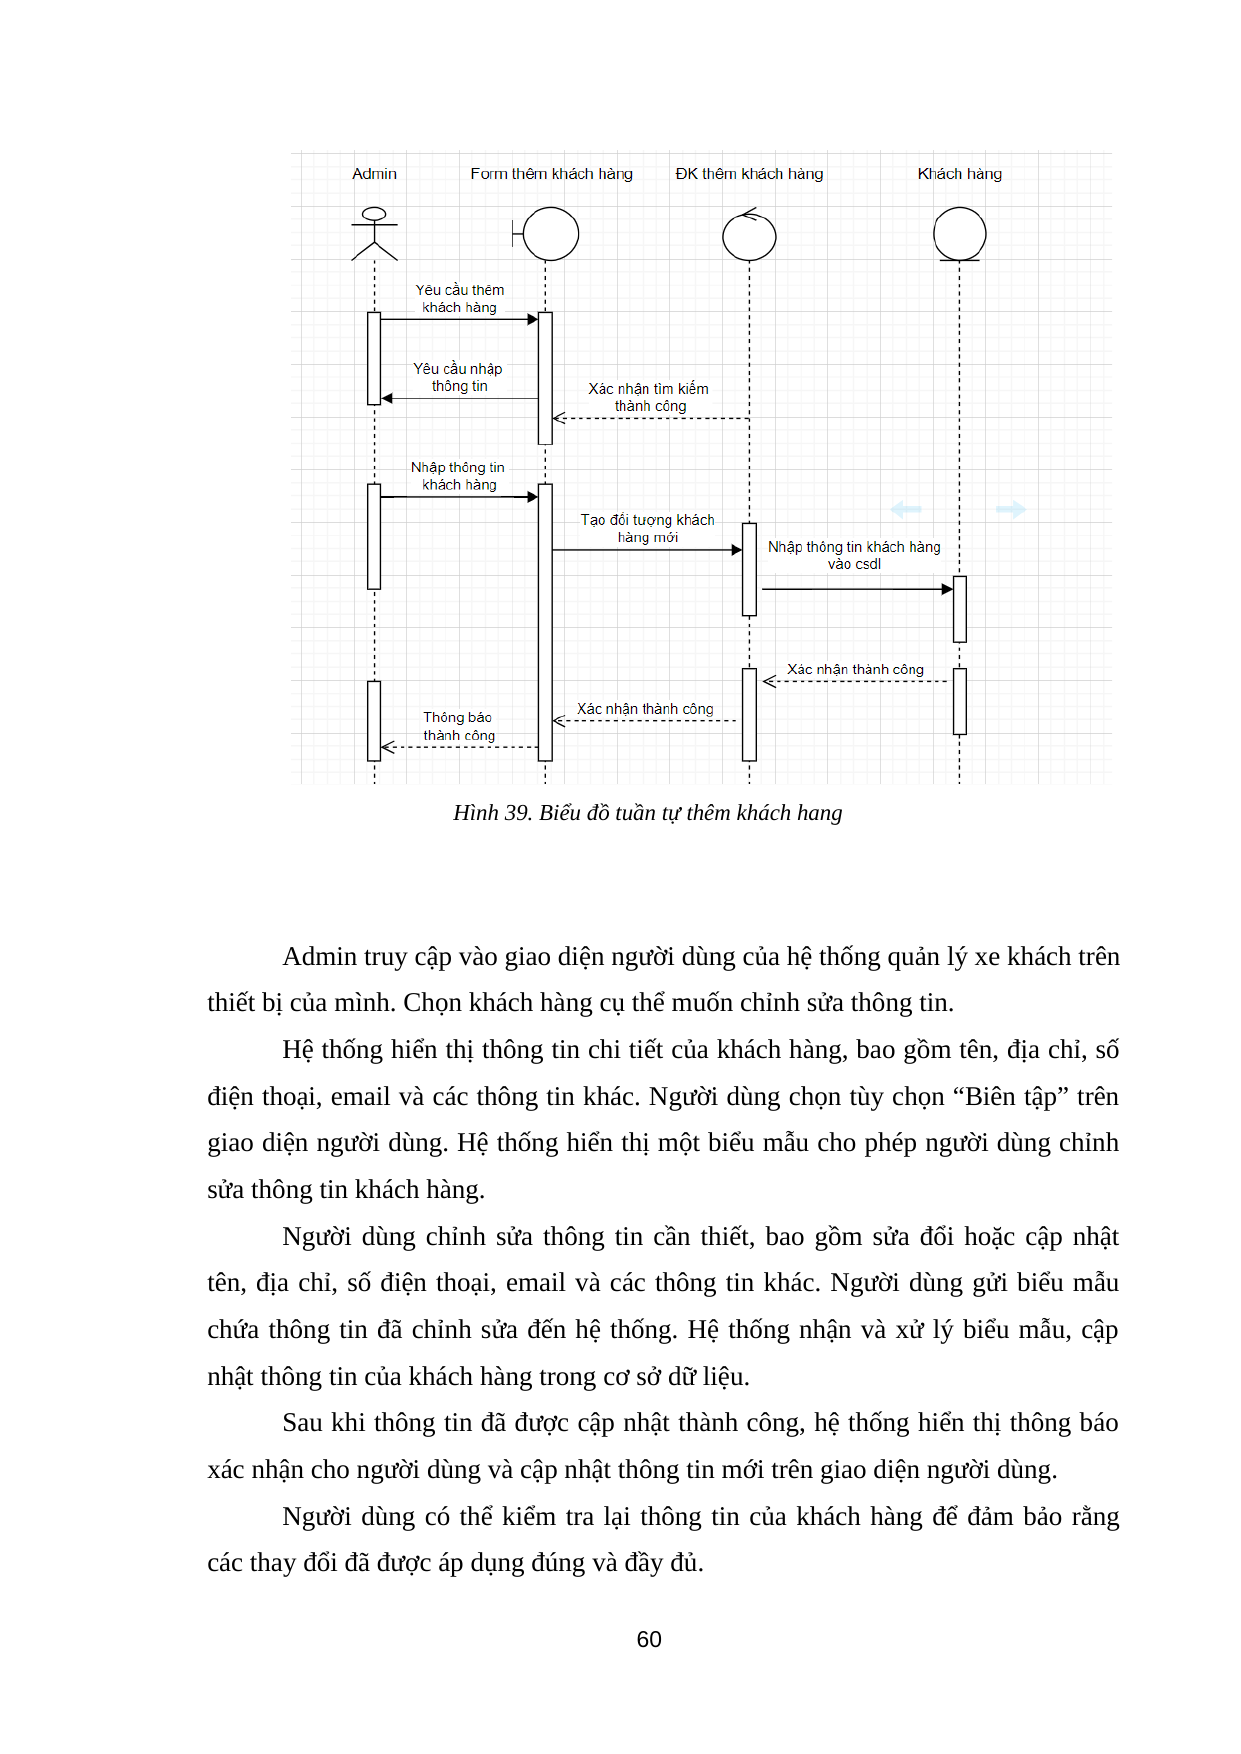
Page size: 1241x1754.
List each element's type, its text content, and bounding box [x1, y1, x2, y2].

text Sau khi thông tin đã được cập nhật thành công, hệ thống hiển thị thông báo xác nhận cho người dùng và cập nhật thông tin mới trên giao diện người dùng. [207, 1407, 1121, 1484]
text Người dùng chỉnh sửa thông tin cần thiết, bao gồm sửa đổi hoặc cập nhật tên, địa chỉ, số điện thoại, email và các thông tin khác. Người dùng gửi biểu mẫu chứa thông tin đã chỉnh sửa đến hệ thống. Hệ thống nhận và xử lý biểu mẫu, cập nhật thông tin của khách hàng trong cơ sở dữ liệu. [207, 1220, 1121, 1391]
text Admin truy cập vào giao diện người dùng của hệ thống quản lý xe khách trên thiết bị của mình. Chọn khách hàng cụ thể muốn chỉnh sửa thông tin. [207, 940, 1121, 1018]
text Hệ thống hiển thị thông tin chi tiết của khách hàng, bao gồm tên, địa chỉ, số điện thoại, email và các thông tin khác. Người dùng chọn tùy chọn “Biên tập” trên giao diện người dùng. Hệ thống hiển thị một biểu mẫu cho phép người dùng chỉnh sửa thông tin khách hàng. [207, 1033, 1121, 1204]
text Người dùng có thể kiểm tra lại thông tin của khách hàng để đảm bảo rằng các thay đổi đã được áp dụng đúng và đầy đủ. [207, 1500, 1121, 1578]
text Hình 39. Biểu đồ tuần tự thêm khách hang [177, 799, 1121, 826]
picture [291, 150, 1113, 785]
